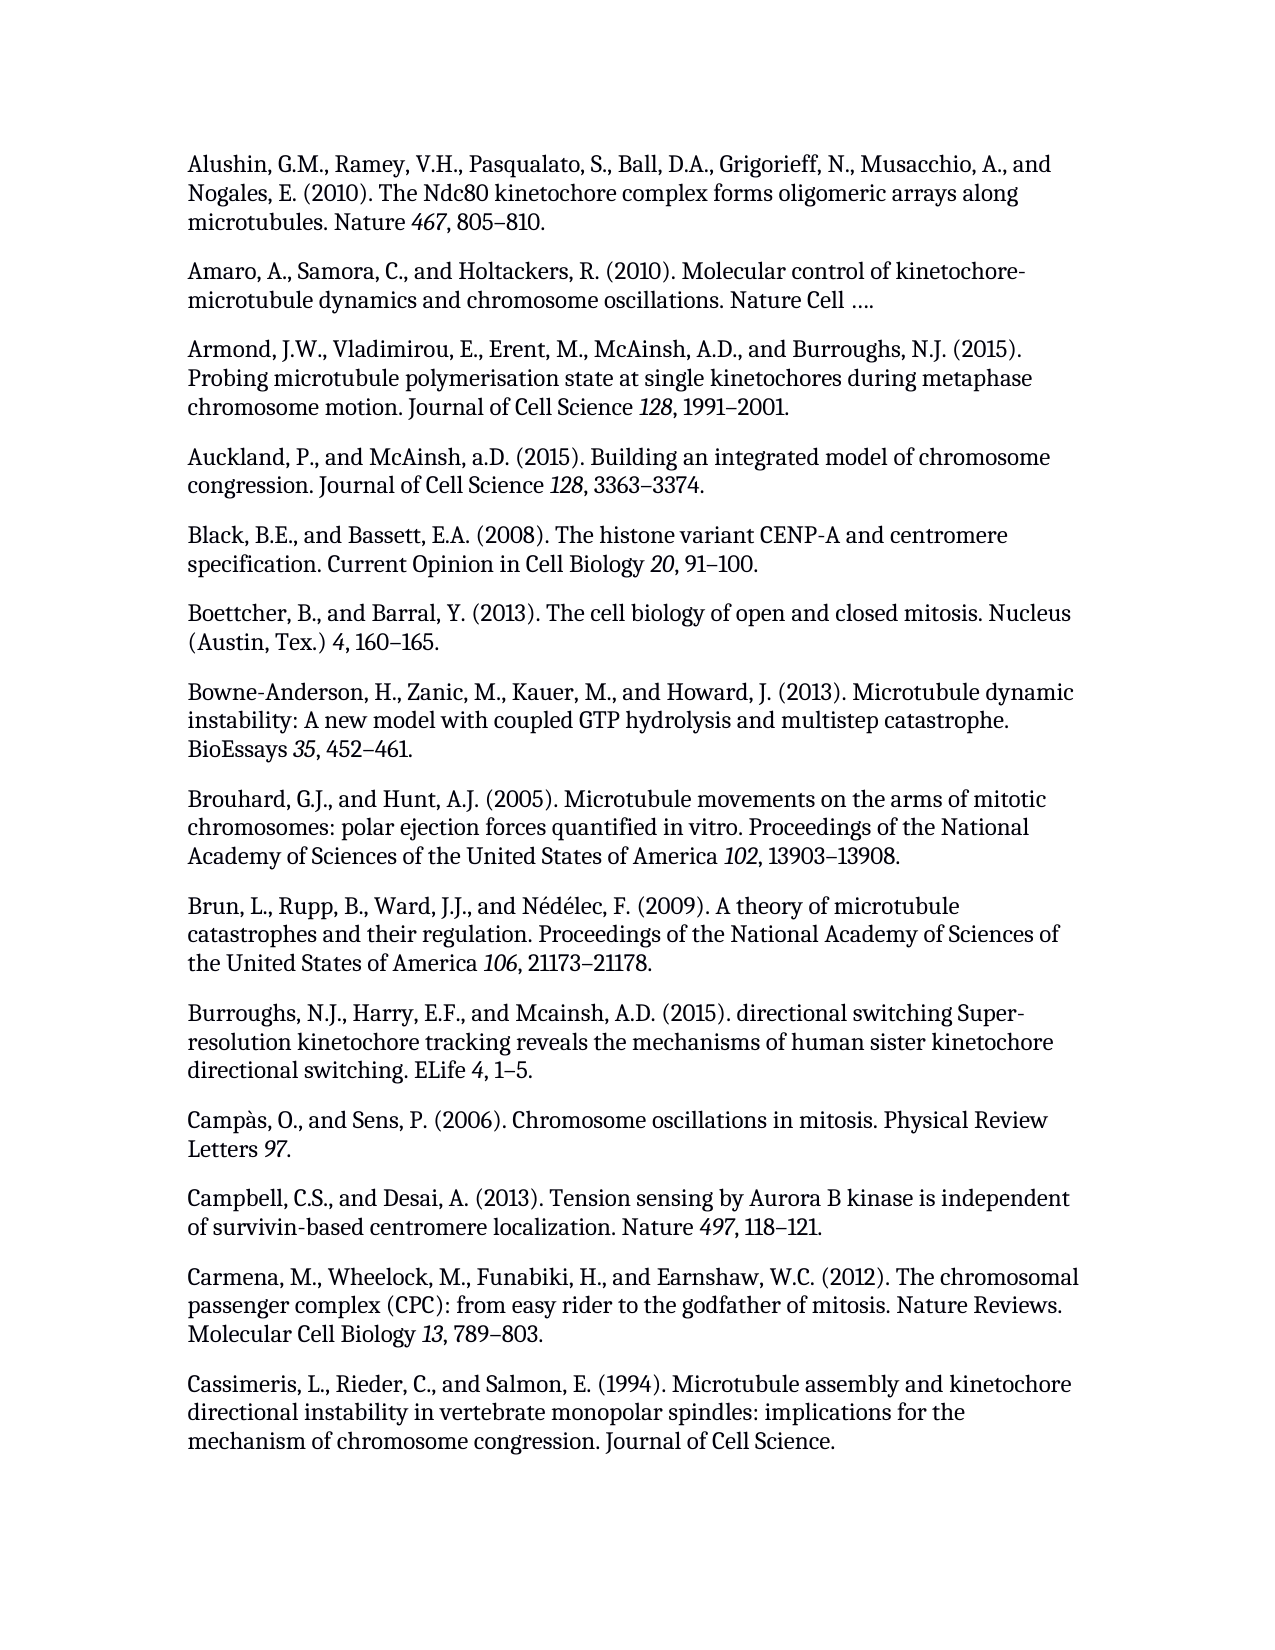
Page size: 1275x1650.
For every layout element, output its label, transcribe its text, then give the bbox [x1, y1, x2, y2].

text Burroughs, N.J., Harry, E.F., and Mcainsh, A.D. (2015). directional switching Super-resolution kinetochore tracking reveals the mechanisms of human sister kinetochore directional switching. ELife 4, 1–5. [187, 999, 1087, 1085]
text Auckland, P., and McAinsh, a.D. (2015). Building an integrated model of chromosome congression. Journal of Cell Science 128, 3363–3374. [187, 442, 1087, 500]
text Campàs, O., and Sens, P. (2006). Chromosome oscillations in mitosis. Physical Review Letters 97. [187, 1106, 1087, 1163]
text Armond, J.W., Vladimirou, E., Erent, M., McAinsh, A.D., and Burroughs, N.J. (2015). Probing microtubule polymerisation state at single kinetochores during metaphase chromosome motion. Journal of Cell Science 128, 1991–2001. [187, 335, 1087, 422]
text Brouhard, G.J., and Hunt, A.J. (2005). Microtubule movements on the arms of mitotic chromosomes: polar ejection forces quantified in vitro. Proceedings of the National Academy of Sciences of the United States of America 102, 13903–13908. [187, 784, 1087, 871]
text Alushin, G.M., Ramey, V.H., Pasqualato, S., Ball, D.A., Grigorieff, N., Musacchio, A., and Nogales, E. (2010). The Ndc80 kinetochore complex forms oligomeric arrays along microtubules. Nature 467, 805–810. [187, 150, 1087, 236]
text Bowne-Anderson, H., Zanic, M., Kauer, M., and Howard, J. (2013). Microtubule dynamic instability: A new model with coupled GTP hydrolysis and multistep catastrophe. BioEssays 35, 452–461. [187, 677, 1087, 764]
text Boettcher, B., and Barral, Y. (2013). The cell biology of open and closed mitosis. Nucleus (Austin, Tex.) 4, 160–165. [187, 599, 1087, 657]
text Cassimeris, L., Rieder, C., and Salmon, E. (1994). Microtubule assembly and kinetochore directional instability in vertebrate monopolar spindles: implications for the mechanism of chromosome congression. Journal of Cell Science. [187, 1369, 1087, 1456]
text Amaro, A., Samora, C., and Holtackers, R. (2010). Molecular control of kinetochore-microtubule dynamics and chromosome oscillations. Nature Cell …. [187, 257, 1087, 314]
text Black, B.E., and Bassett, E.A. (2008). The histone variant CENP-A and centromere specification. Current Opinion in Cell Biology 20, 91–100. [187, 521, 1087, 578]
text Brun, L., Rupp, B., Ward, J.J., and Nédélec, F. (2009). A theory of microtubule catastrophes and their regulation. Proceedings of the National Academy of Sciences of the United States of America 106, 21173–21178. [187, 892, 1087, 978]
text Campbell, C.S., and Desai, A. (2013). Tension sensing by Aurora B kinase is independent of survivin-based centromere localization. Nature 497, 118–121. [187, 1184, 1087, 1242]
text Carmena, M., Wheelock, M., Funabiki, H., and Earnshaw, W.C. (2012). The chromosomal passenger complex (CPC): from easy rider to the godfather of mitosis. Nature Reviews. Molecular Cell Biology 13, 789–803. [187, 1262, 1087, 1349]
